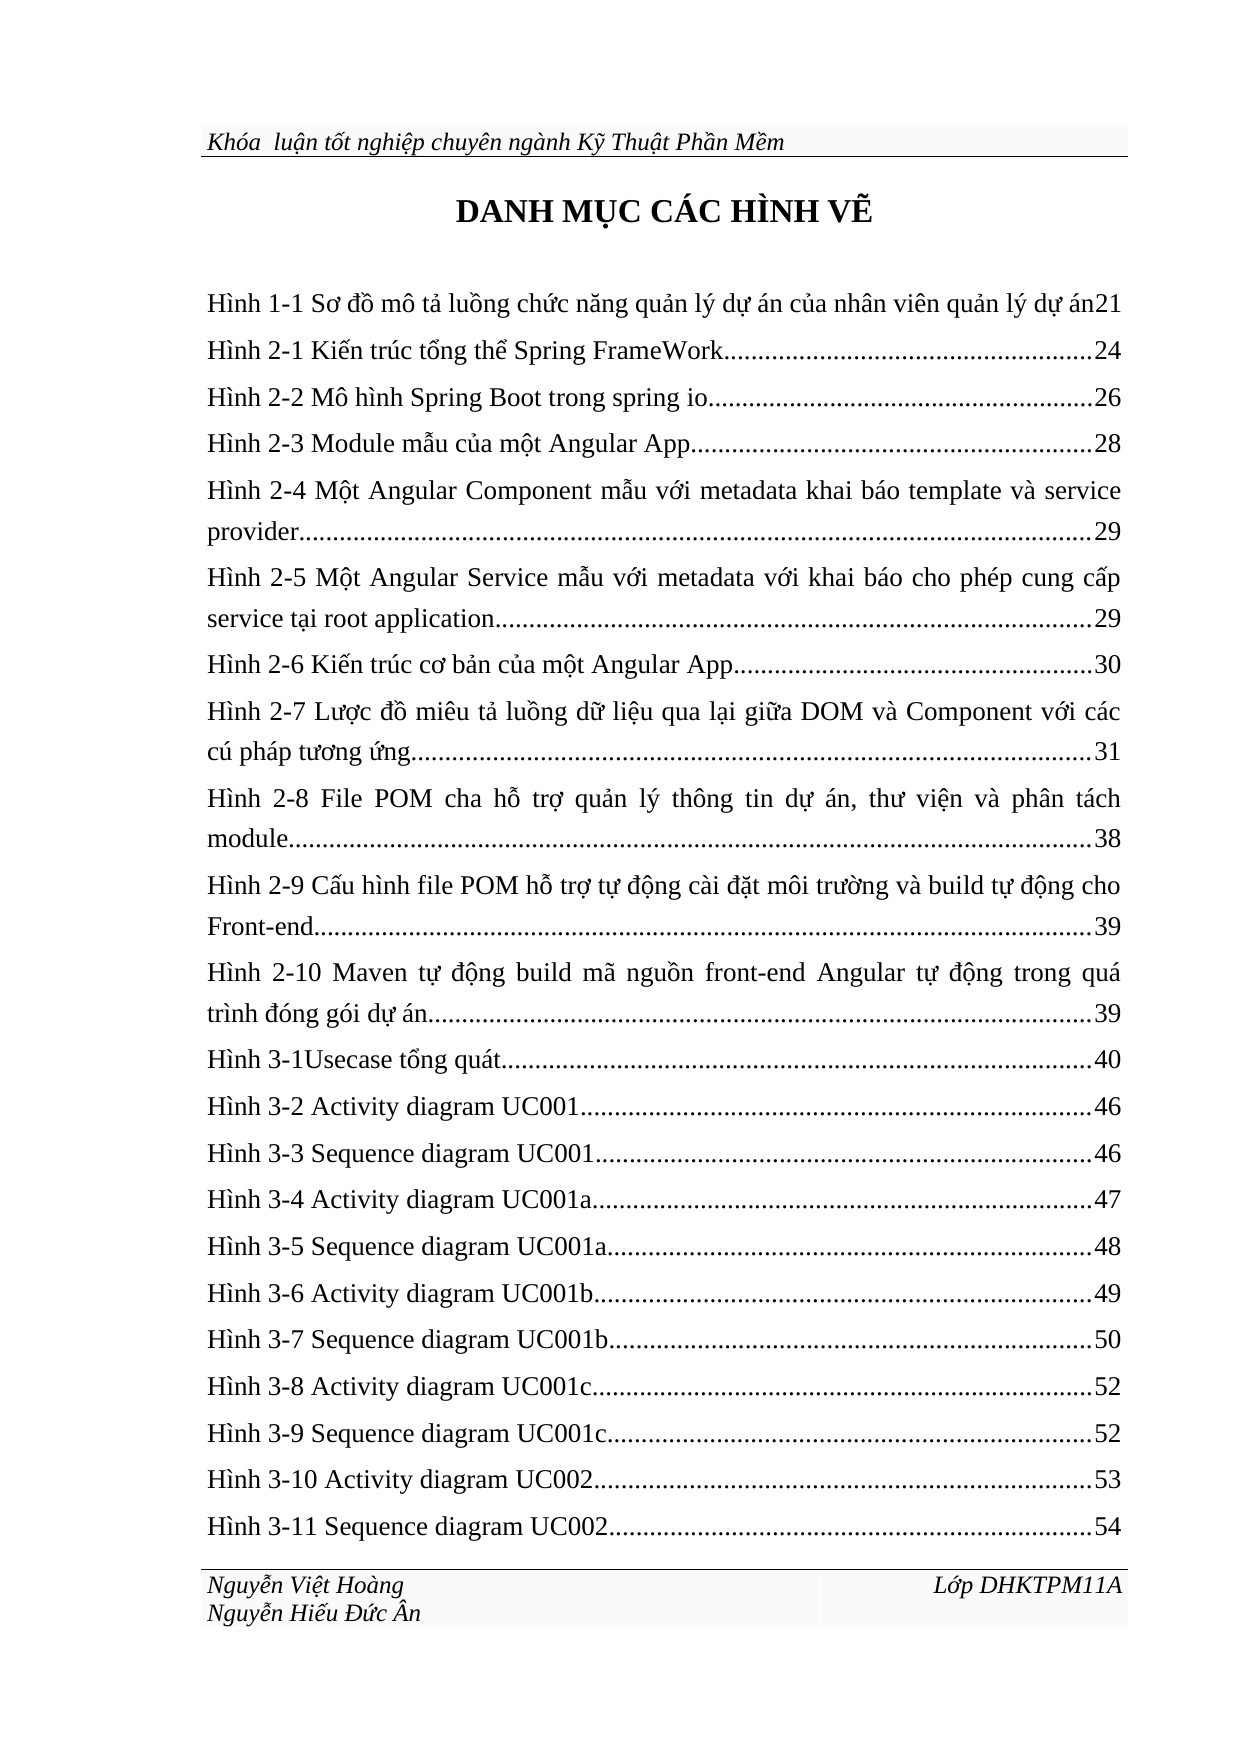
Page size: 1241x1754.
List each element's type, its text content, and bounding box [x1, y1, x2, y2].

text Hình 3-6 Activity diagram UC001b 49 [207, 1277, 1122, 1308]
text Hình 3-9 Sequence diagram UC001c 52 [207, 1417, 1122, 1448]
text Hình 2-4 Một Angular Component mẫu với metadata khai báo template và service provider 29 [207, 474, 1122, 546]
text Hình 2-10 Maven tự động build mã nguồn front-end Angular tự động trong quá trình đóng gói dự án. 39 [207, 956, 1122, 1028]
text Hình 2-8 File POM cha hỗ trợ quản lý thông tin dự án, thư viện và phân tách module 38 [207, 782, 1122, 854]
text Hình 3-7 Sequence diagram UC001b 50 [207, 1323, 1122, 1354]
text Hình 3-2 Activity diagram UC001 46 [207, 1090, 1122, 1121]
text Hình 2-7 Lược đồ miêu tả luồng dữ liệu qua lại giữa DOM và Component với các cú pháp tương ứng 31 [207, 695, 1122, 767]
text Hình 3-3 Sequence diagram UC001 46 [207, 1137, 1122, 1168]
text Hình 3-10 Activity diagram UC002 53 [207, 1463, 1122, 1494]
text Hình 3-1Usecase tổng quát 40 [207, 1043, 1122, 1074]
text Hình 2-9 Cấu hình file POM hỗ trợ tự động cài đặt môi trường và build tự động cho Front-end 39 [207, 869, 1122, 941]
text Hình 2-1 Kiến trúc tổng thể Spring FrameWork 24 [207, 334, 1122, 365]
text Hình 3-4 Activity diagram UC001a 47 [207, 1183, 1122, 1214]
subtitle DANH MỤC CÁC HÌNH VẼ [207, 192, 1122, 230]
text Hình 3-8 Activity diagram UC001c 52 [207, 1370, 1122, 1401]
text Hình 3-11 Sequence diagram UC002 54 [207, 1510, 1122, 1541]
text Hình 2-5 Một Angular Service mẫu với metadata với khai báo cho phép cung cấp service tại root application 29 [207, 561, 1122, 633]
text Hình 2-6 Kiến trúc cơ bản của một Angular App 30 [207, 648, 1122, 679]
text Hình 3-5 Sequence diagram UC001a 48 [207, 1230, 1122, 1261]
text Hình 2-3 Module mẫu của một Angular App 28 [207, 427, 1122, 459]
text Hình 1-1 Sơ đồ mô tả luồng chức năng quản lý dự án của nhân viên quản lý dự án 21 [207, 287, 1122, 319]
text Hình 2-2 Mô hình Spring Boot trong spring io 26 [207, 381, 1122, 412]
